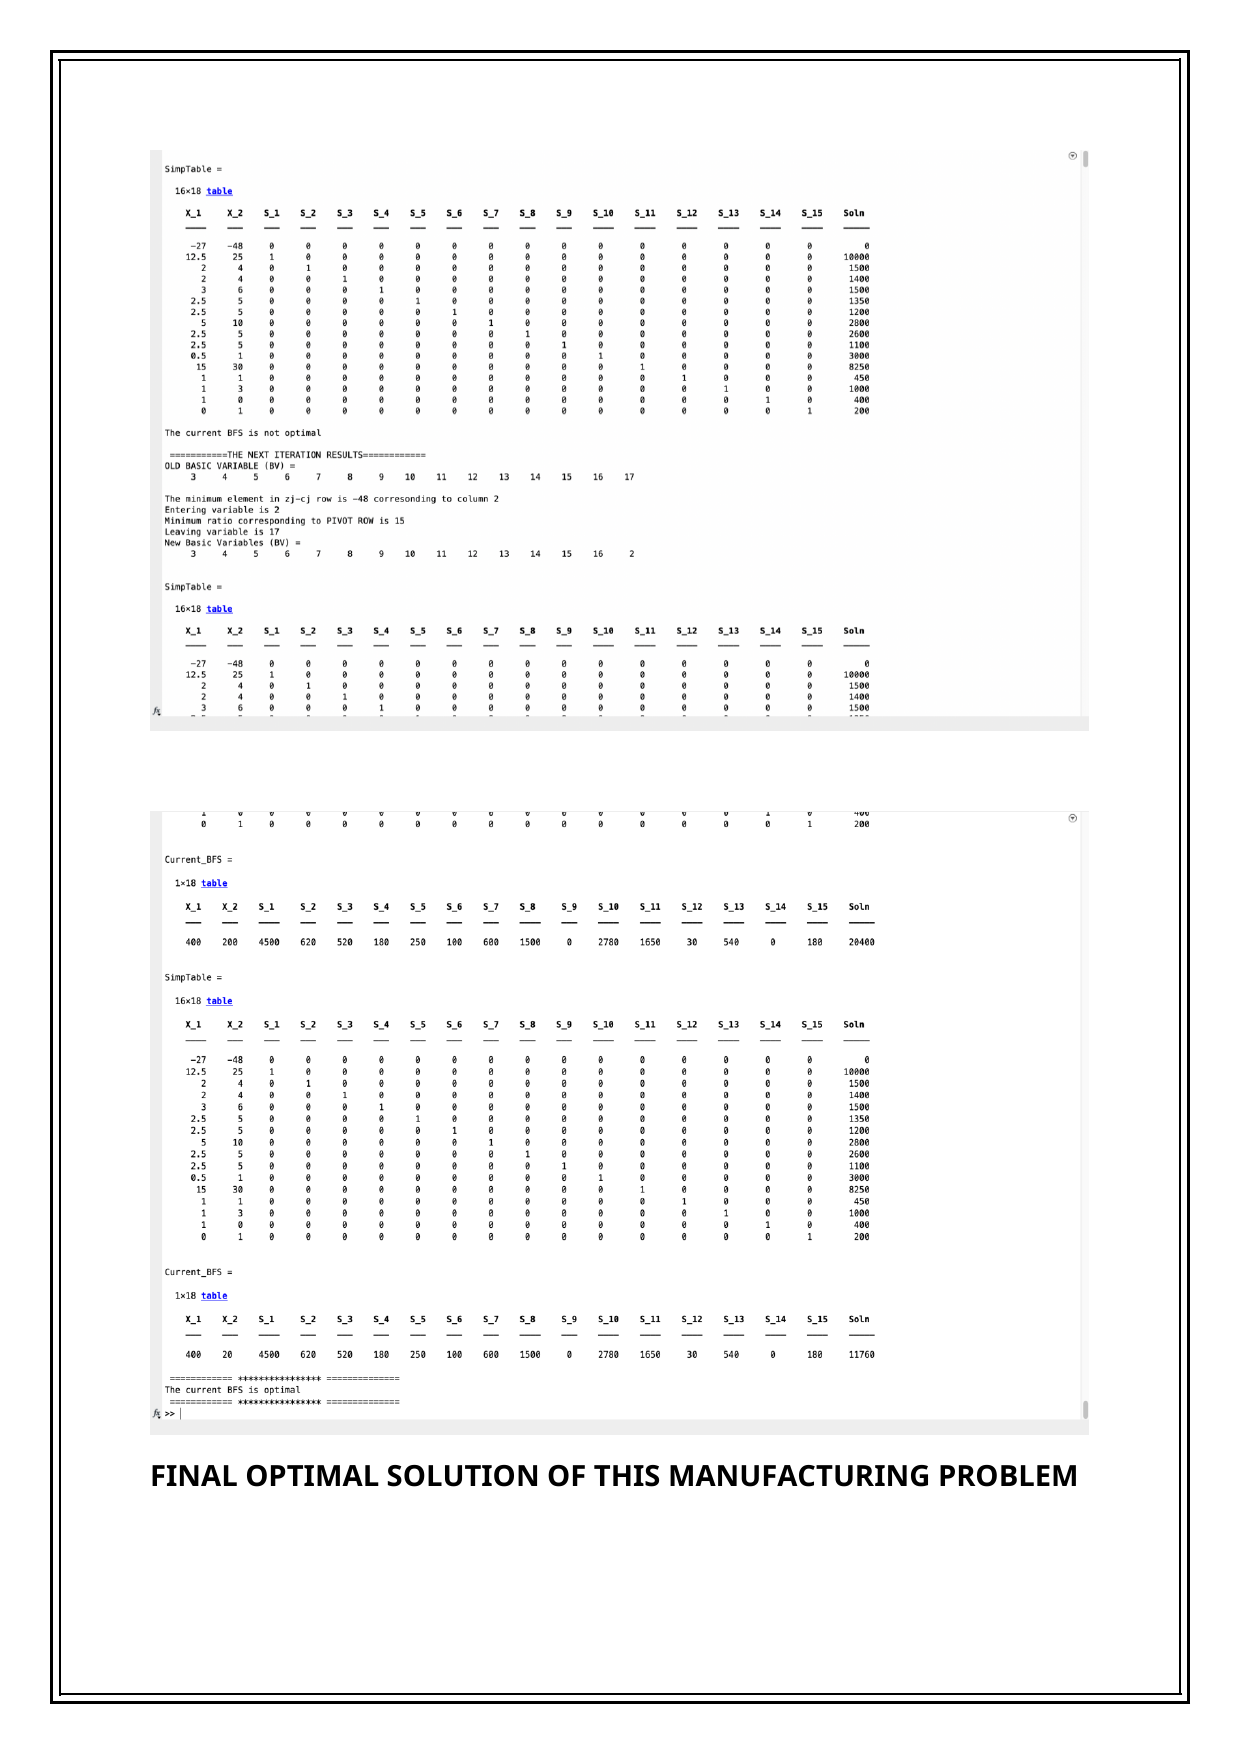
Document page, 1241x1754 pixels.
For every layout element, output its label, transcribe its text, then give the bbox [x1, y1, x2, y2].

picture [150, 150, 1089, 731]
picture [150, 811, 1089, 1435]
text FINAL OPTIMAL SOLUTION OF THIS MANUFACTURING PROBLEM [150, 1456, 1090, 1495]
